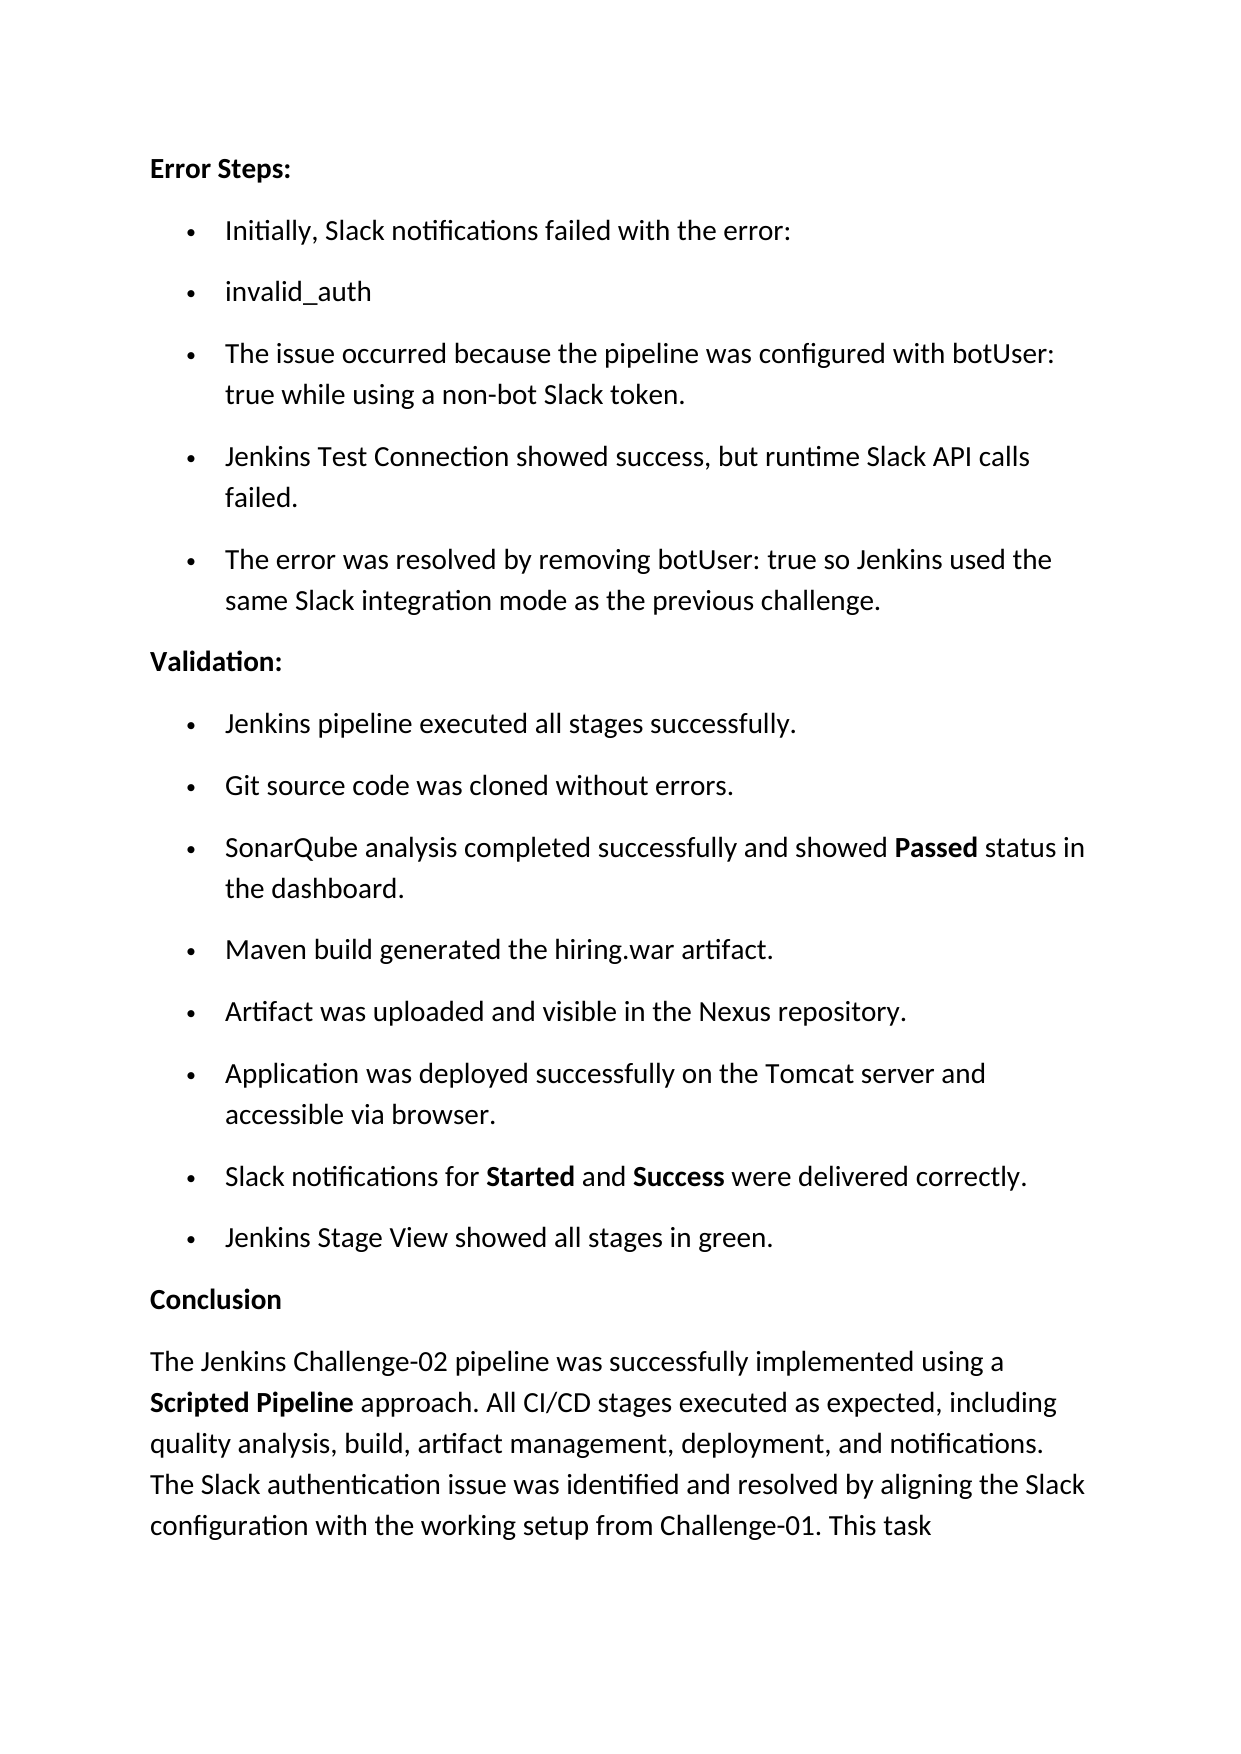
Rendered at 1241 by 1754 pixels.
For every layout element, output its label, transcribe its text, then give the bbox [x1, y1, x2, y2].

list invalid_auth [187, 273, 1090, 309]
list Application was deployed successfully on the Tomcat server and accessible via browser. [187, 1055, 1090, 1132]
text Error Steps: [150, 150, 1090, 186]
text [150, 1343, 1090, 1542]
list Jenkins Test Connection showed success, but runtime Slack API calls failed. [187, 438, 1090, 514]
list Artifact was uploaded and visible in the Nexus repository. [187, 993, 1090, 1029]
list Jenkins Stage View showed all stages in green. [187, 1219, 1090, 1255]
list Initially, Slack notifications failed with the error: [187, 212, 1090, 247]
text Validation: [150, 643, 1090, 679]
list Jenkins pipeline executed all stages successfully. [187, 705, 1090, 741]
list Slack notifications for Started and Success were delivered correctly. [187, 1158, 1090, 1193]
list Git source code was cloned without errors. [187, 767, 1090, 803]
list The issue occurred because the pipeline was configured with botUser: true while using a non-bot Slack token. [187, 335, 1090, 412]
list Maven build generated the hiring.war artifact. [187, 931, 1090, 967]
list The error was resolved by removing botUser: true so Jenkins used the same Slack integration mode as the previous challenge. [187, 541, 1090, 617]
text Conclusion [150, 1281, 1090, 1317]
list SonarQube analysis completed successfully and showed Passed status in the dashboard. [187, 829, 1090, 905]
